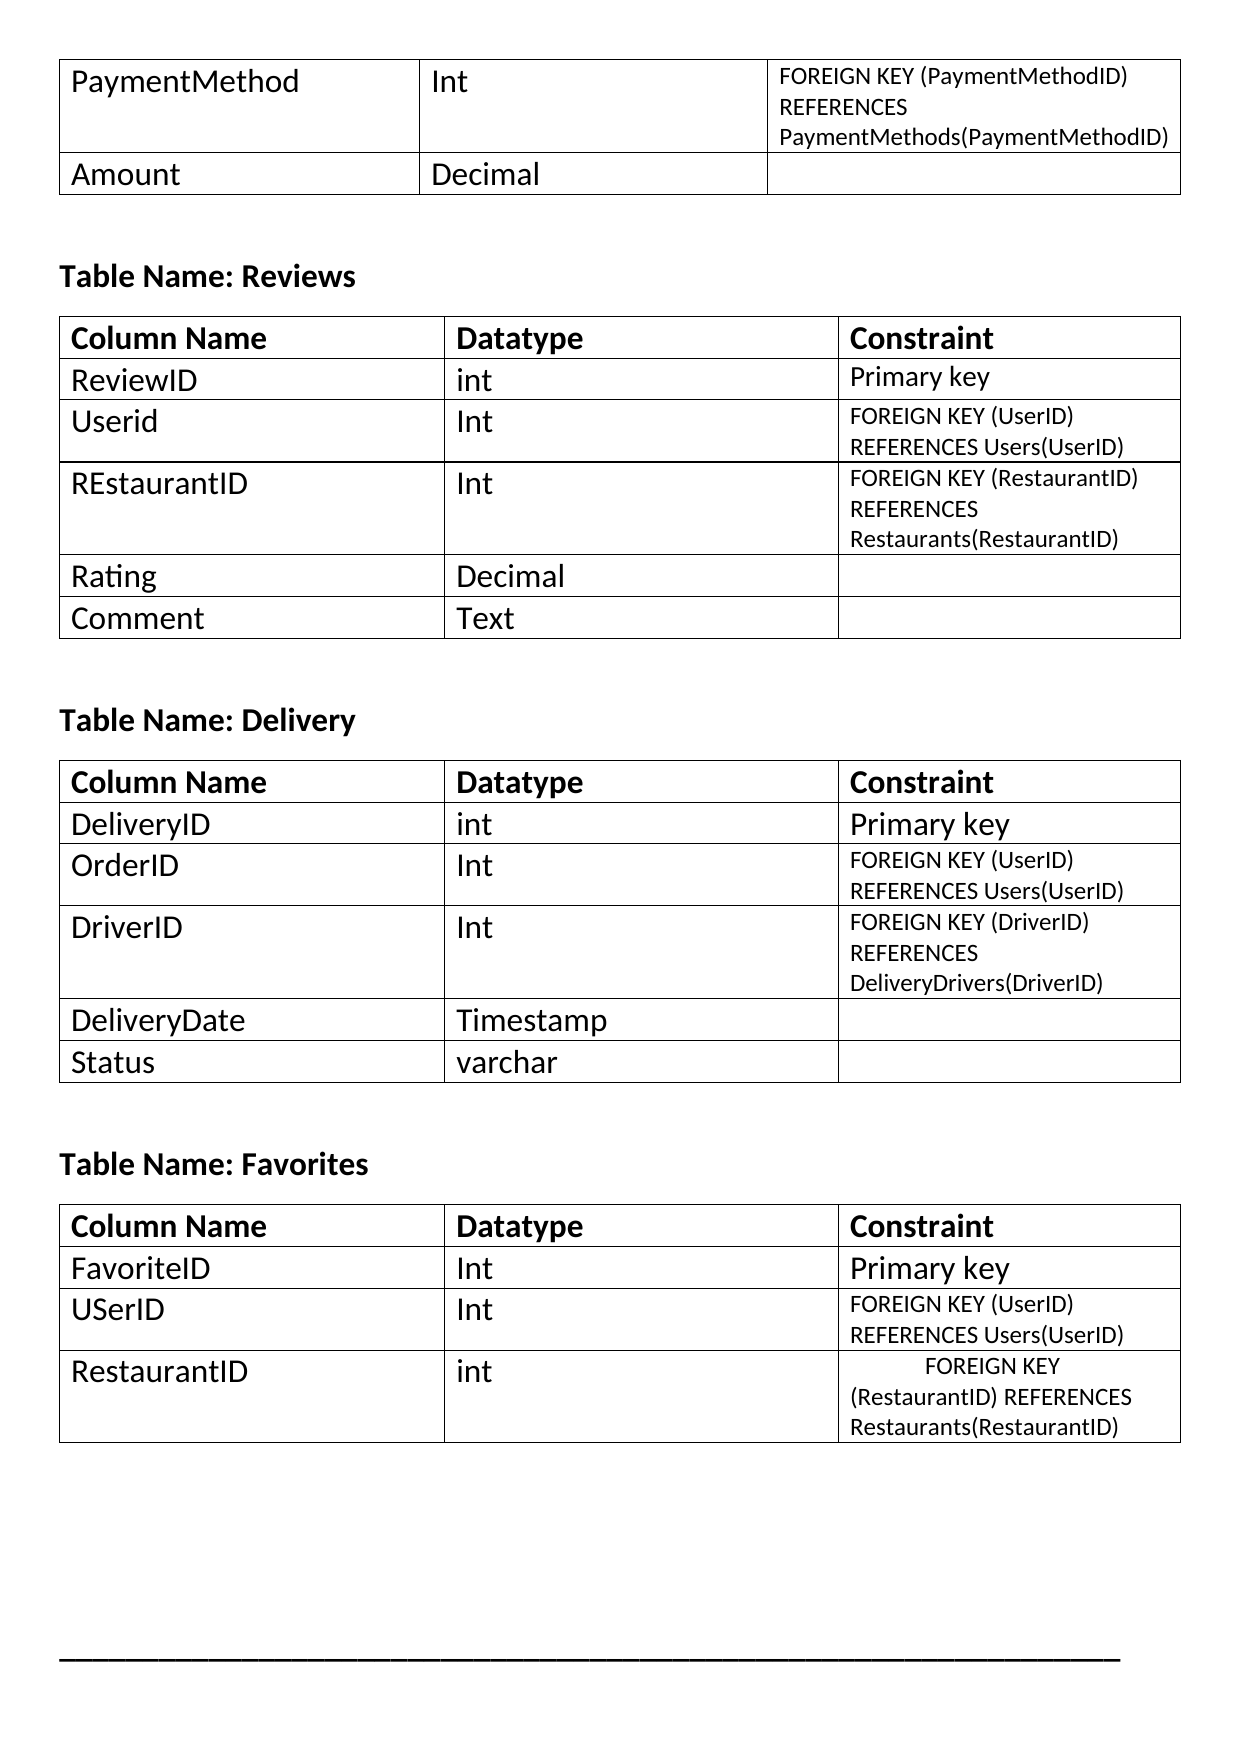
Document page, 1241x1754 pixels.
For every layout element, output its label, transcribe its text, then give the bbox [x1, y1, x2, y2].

text ________________________________________________________________ [59, 1625, 1181, 1666]
table_cell Int [445, 463, 838, 554]
table_cell Int [445, 844, 838, 905]
table_cell PaymentMethod [60, 60, 419, 152]
table_header Constraint [839, 317, 1180, 357]
table_header Datatype [445, 317, 838, 357]
table_cell Decimal [420, 153, 767, 193]
table_cell [839, 597, 1180, 637]
table_cell [839, 1041, 1180, 1082]
table_cell int [445, 359, 838, 399]
text Table Name: Delivery [59, 699, 1181, 740]
table_cell Status [60, 1041, 444, 1082]
table_header Constraint [839, 761, 1180, 802]
table_header Column Name [60, 761, 444, 802]
table_cell Userid [60, 400, 444, 461]
table_cell FOREIGN KEY (UserID) REFERENCES Users(UserID) [1074, 1289, 1180, 1349]
table_cell Amount [60, 153, 419, 193]
table_header Constraint [839, 1205, 1180, 1246]
table_cell int [445, 803, 838, 843]
table_cell Decimal [445, 555, 838, 596]
table_cell REstaurantID [60, 463, 444, 554]
table_cell Comment [60, 597, 444, 637]
table_cell OrderID [60, 844, 444, 905]
text Table Name: Reviews [59, 255, 1181, 296]
table_cell Text [445, 597, 838, 637]
table_cell Int [445, 400, 838, 461]
table_cell [839, 555, 1180, 596]
table_cell Primary key [839, 803, 1180, 843]
table_cell Int [445, 906, 838, 998]
table_cell FavoriteID [60, 1247, 444, 1287]
table_cell Int [420, 60, 767, 152]
table_cell Primary key [839, 1247, 1180, 1287]
table_cell ReviewID [60, 359, 444, 399]
text Table Name: Favorites [59, 1143, 1181, 1184]
table_cell USerID [60, 1289, 444, 1349]
table_header Datatype [445, 1205, 838, 1246]
table_cell DeliveryID [60, 803, 444, 843]
table_cell varchar [445, 1041, 838, 1082]
table_cell FOREIGN KEY (RestaurantID) REFERENCES Restaurants(RestaurantID) [1060, 1351, 1180, 1442]
table_cell [839, 999, 1180, 1040]
table_cell FOREIGN KEY (PaymentMethodID) REFERENCES PaymentMethods(PaymentMethodID) [768, 60, 1180, 152]
table_cell Primary key [839, 359, 1180, 399]
table_cell [768, 153, 1180, 193]
table_header Column Name [60, 317, 444, 357]
table_cell FOREIGN KEY (RestaurantID) REFERENCES Restaurants(RestaurantID) [839, 463, 1180, 554]
table_cell FOREIGN KEY (RestaurantID) REFERENCES Restaurants(RestaurantID) [839, 1351, 925, 1442]
table_cell FOREIGN KEY (UserID) REFERENCES Users(UserID) [839, 844, 1180, 905]
table_header Datatype [445, 761, 838, 802]
table_cell Rating [60, 555, 444, 596]
table_cell Int [445, 1289, 838, 1349]
table_cell FOREIGN KEY (DriverID) REFERENCES DeliveryDrivers(DriverID) [839, 906, 1180, 998]
table_cell RestaurantID [60, 1351, 444, 1442]
table_cell FOREIGN KEY (UserID) REFERENCES Users(UserID) [839, 400, 1180, 461]
table_cell DeliveryDate [60, 999, 444, 1040]
table_cell Timestamp [445, 999, 838, 1040]
table_cell DriverID [60, 906, 444, 998]
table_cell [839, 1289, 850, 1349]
table_cell int [445, 1351, 838, 1442]
table_header Column Name [60, 1205, 444, 1246]
table_cell Int [445, 1247, 838, 1287]
